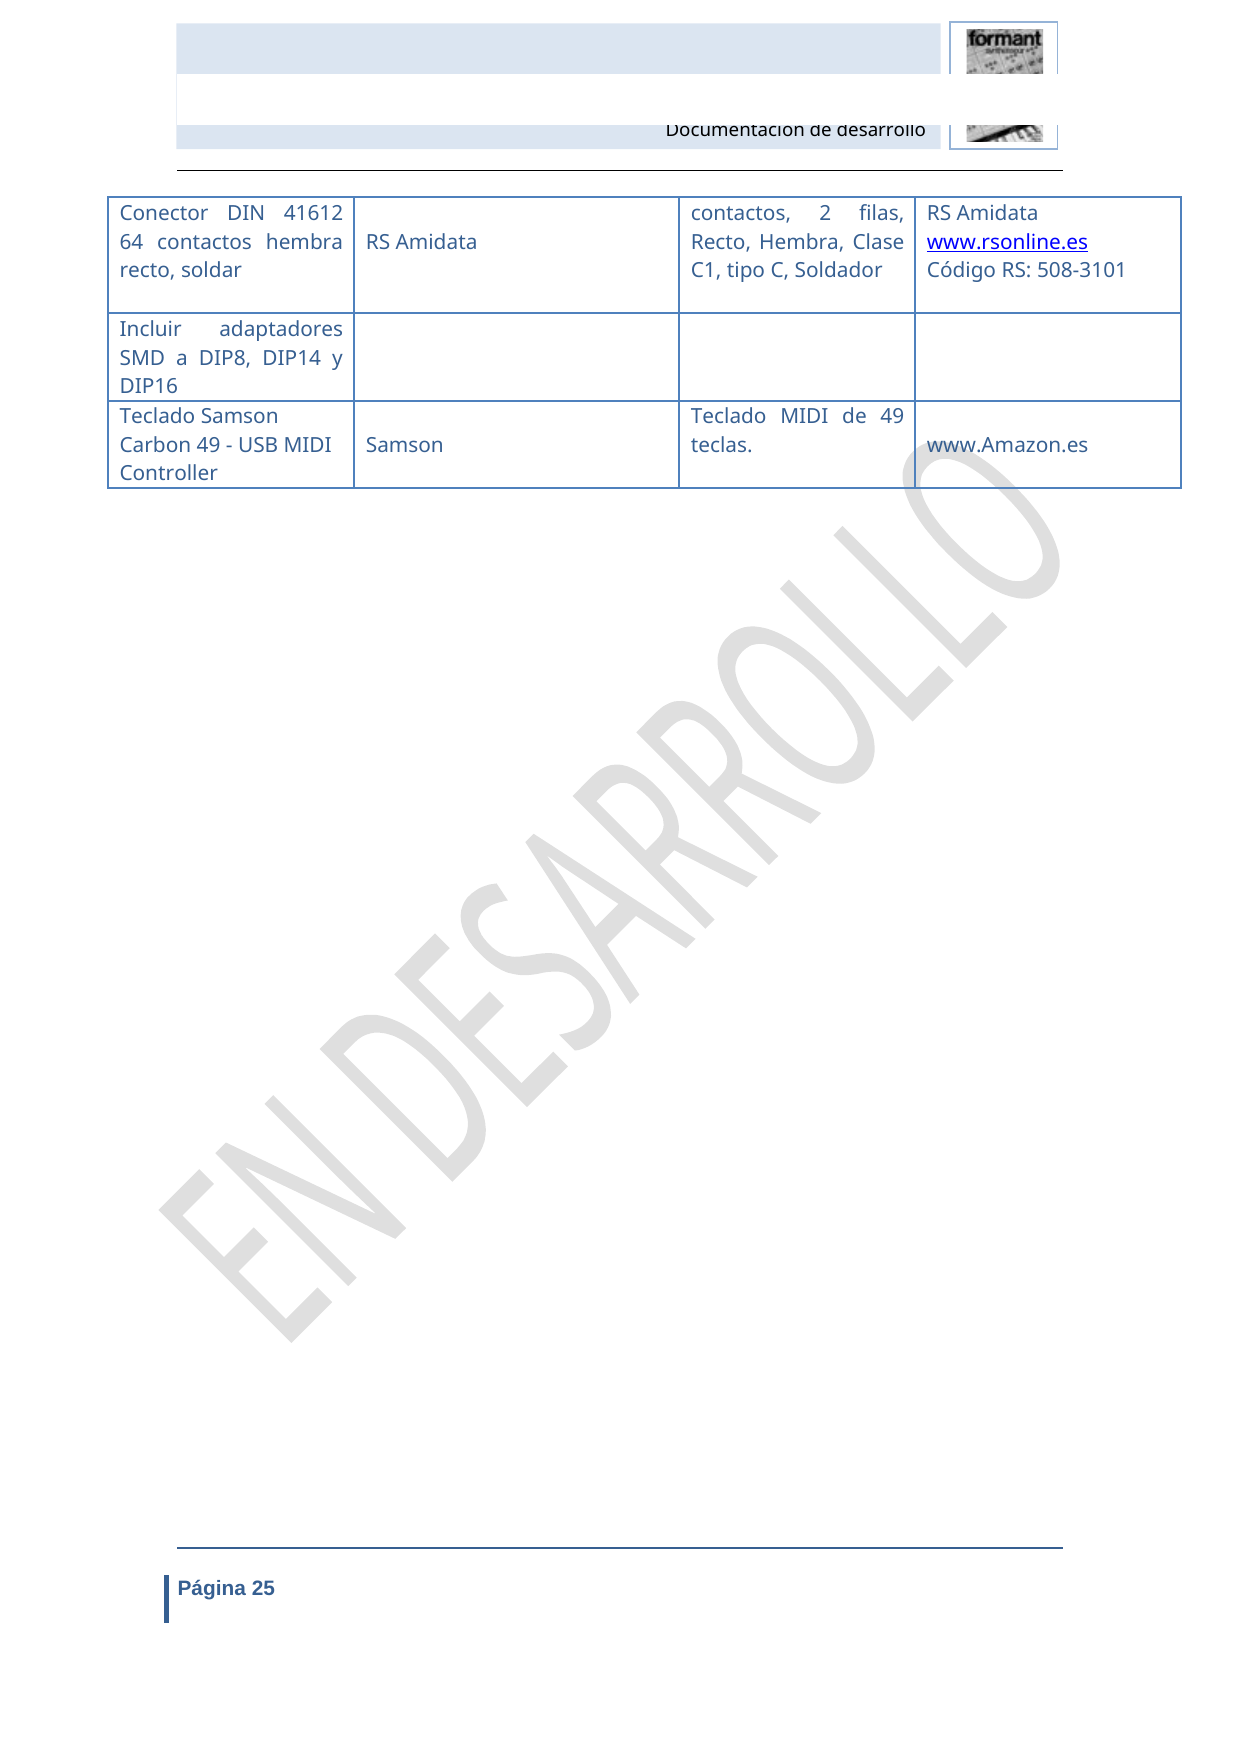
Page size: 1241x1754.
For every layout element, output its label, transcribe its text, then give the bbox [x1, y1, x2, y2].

table_cell Teclado Samson Carbon 49 - USB MIDI Controller [109, 402, 353, 487]
table_cell www.Amazon.es [916, 402, 1180, 487]
table_cell RS Amidata www.rsonline.es Código RS: 508-3101 [916, 198, 1180, 312]
table_cell [355, 314, 678, 399]
table_cell Samson [355, 402, 678, 487]
table_cell Conector DIN 41612 RS Pro, 2.54mm, 64 contactos, 2 filas, Recto, Hembra, Clase C1, tipo C, Soldador [680, 198, 914, 312]
table_cell [680, 314, 914, 399]
table_cell [916, 314, 1180, 399]
picture [966, 29, 1044, 74]
table_cell Conector DIN 41612 64 contactos hembra recto, soldar [109, 198, 353, 312]
table_cell Incluir adaptadores SMD a DIP8, DIP14 y DIP16 [109, 314, 353, 399]
table_cell Teclado MIDI de 49 teclas. [680, 402, 914, 487]
table_cell RS Amidata [355, 198, 678, 312]
picture [966, 125, 1044, 142]
